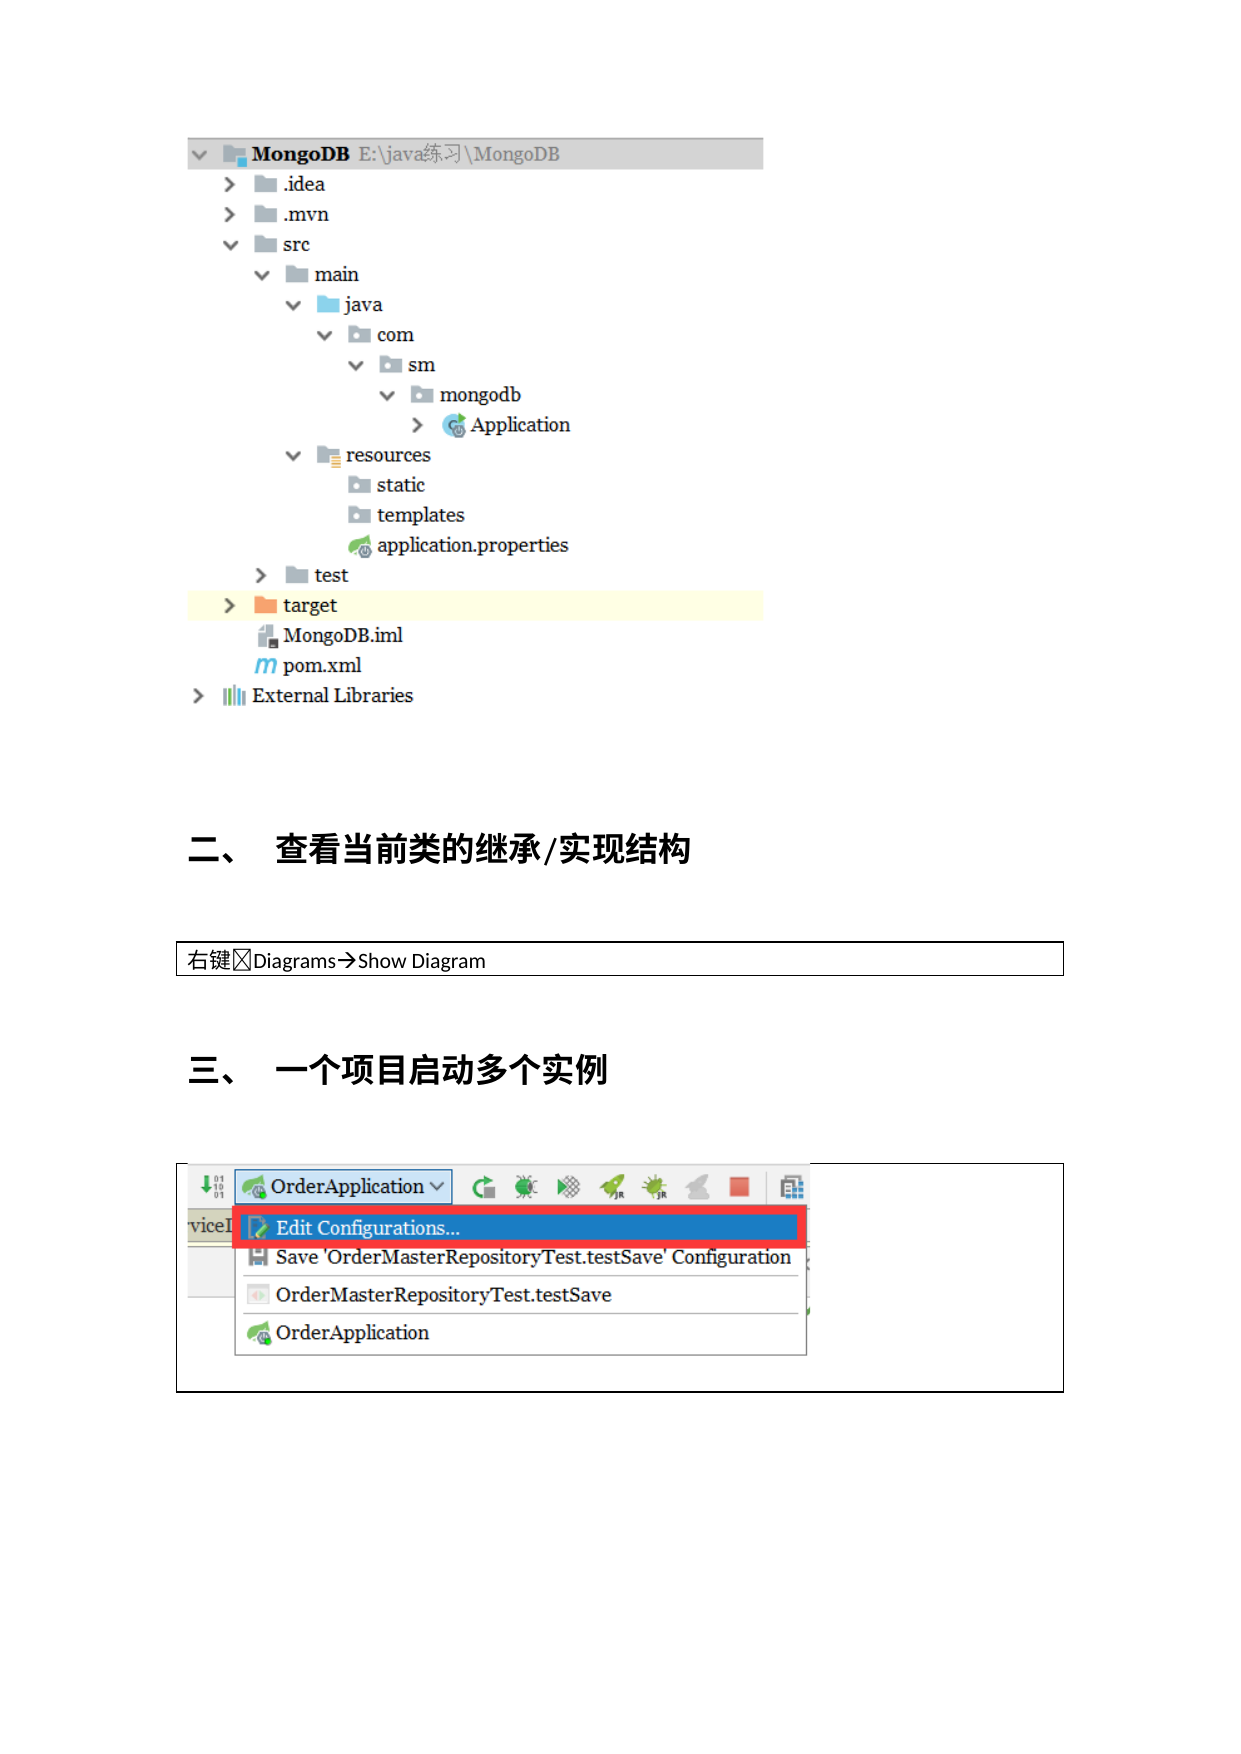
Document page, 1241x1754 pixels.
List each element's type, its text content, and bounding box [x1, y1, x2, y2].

subtitle 查看当前类的继承/实现结构 [187, 814, 1053, 879]
table_header 右键DiagramsShow Diagram [177, 943, 1063, 975]
subtitle 一个项目启动多个实例 [187, 1036, 1053, 1101]
table_header [177, 1164, 1063, 1391]
picture [187, 1163, 811, 1376]
picture [187, 137, 764, 706]
